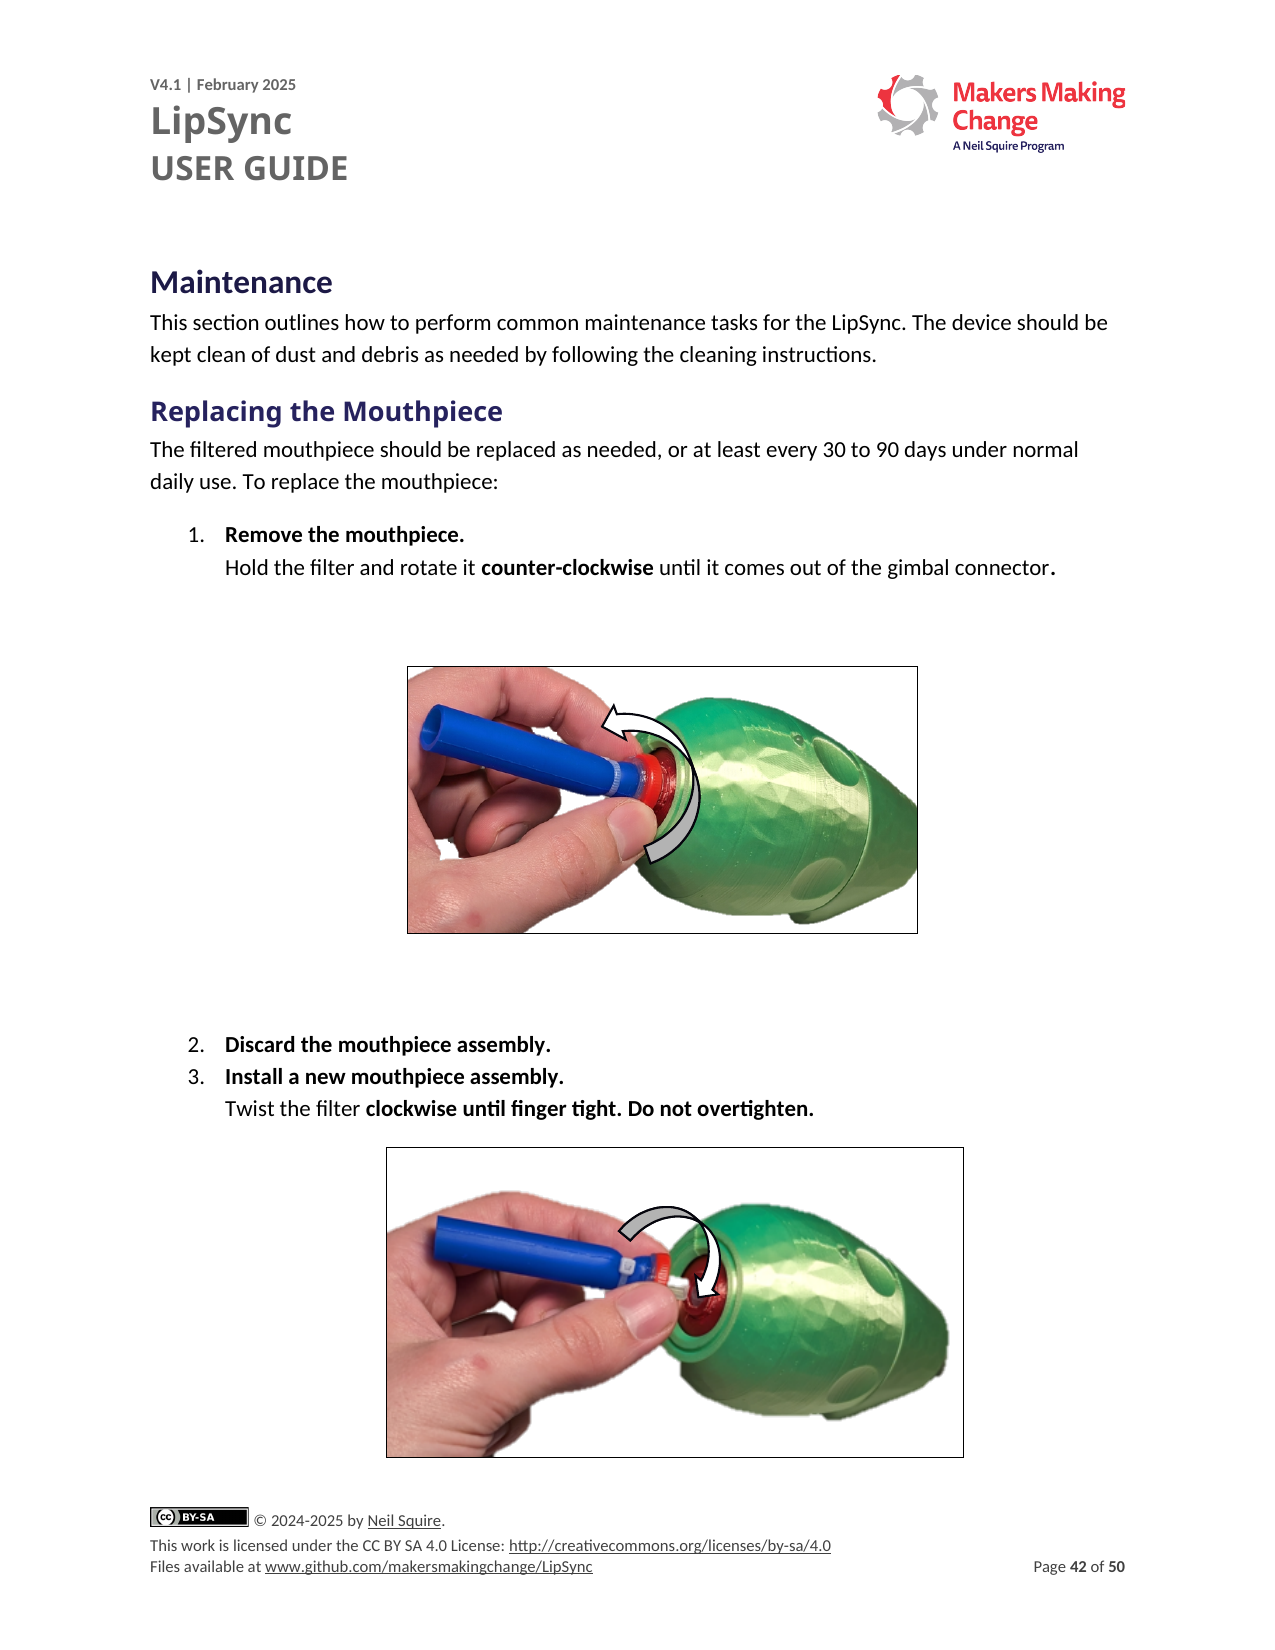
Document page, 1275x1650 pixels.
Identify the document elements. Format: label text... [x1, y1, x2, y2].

subtitle Replacing the Mouthpiece [150, 393, 1125, 430]
text This section outlines how to perform common maintenance tasks for the LipSync. The device should be kept clean of dust and debris as needed by following the cleaning instructions. [150, 308, 1125, 368]
picture [408, 667, 917, 933]
picture [877, 75, 1125, 153]
picture [150, 1507, 249, 1527]
list Hold the filter and rotate it counter-clockwise until it comes out of the gimbal connector. [225, 553, 1125, 581]
list Discard the mouthpiece assembly. [187, 1030, 1125, 1058]
subtitle Maintenance [150, 261, 1125, 302]
text The filtered mouthpiece should be replaced as needed, or at least every 30 to 90 days under normal daily use. To replace the mouthpiece: [150, 435, 1125, 495]
list Twist the filter clockwise until finger tight. Do not overtighten. [225, 1094, 1125, 1122]
list Remove the mouthpiece. [187, 520, 1125, 548]
picture [387, 1148, 963, 1457]
list Install a new mouthpiece assembly. [187, 1062, 1125, 1090]
